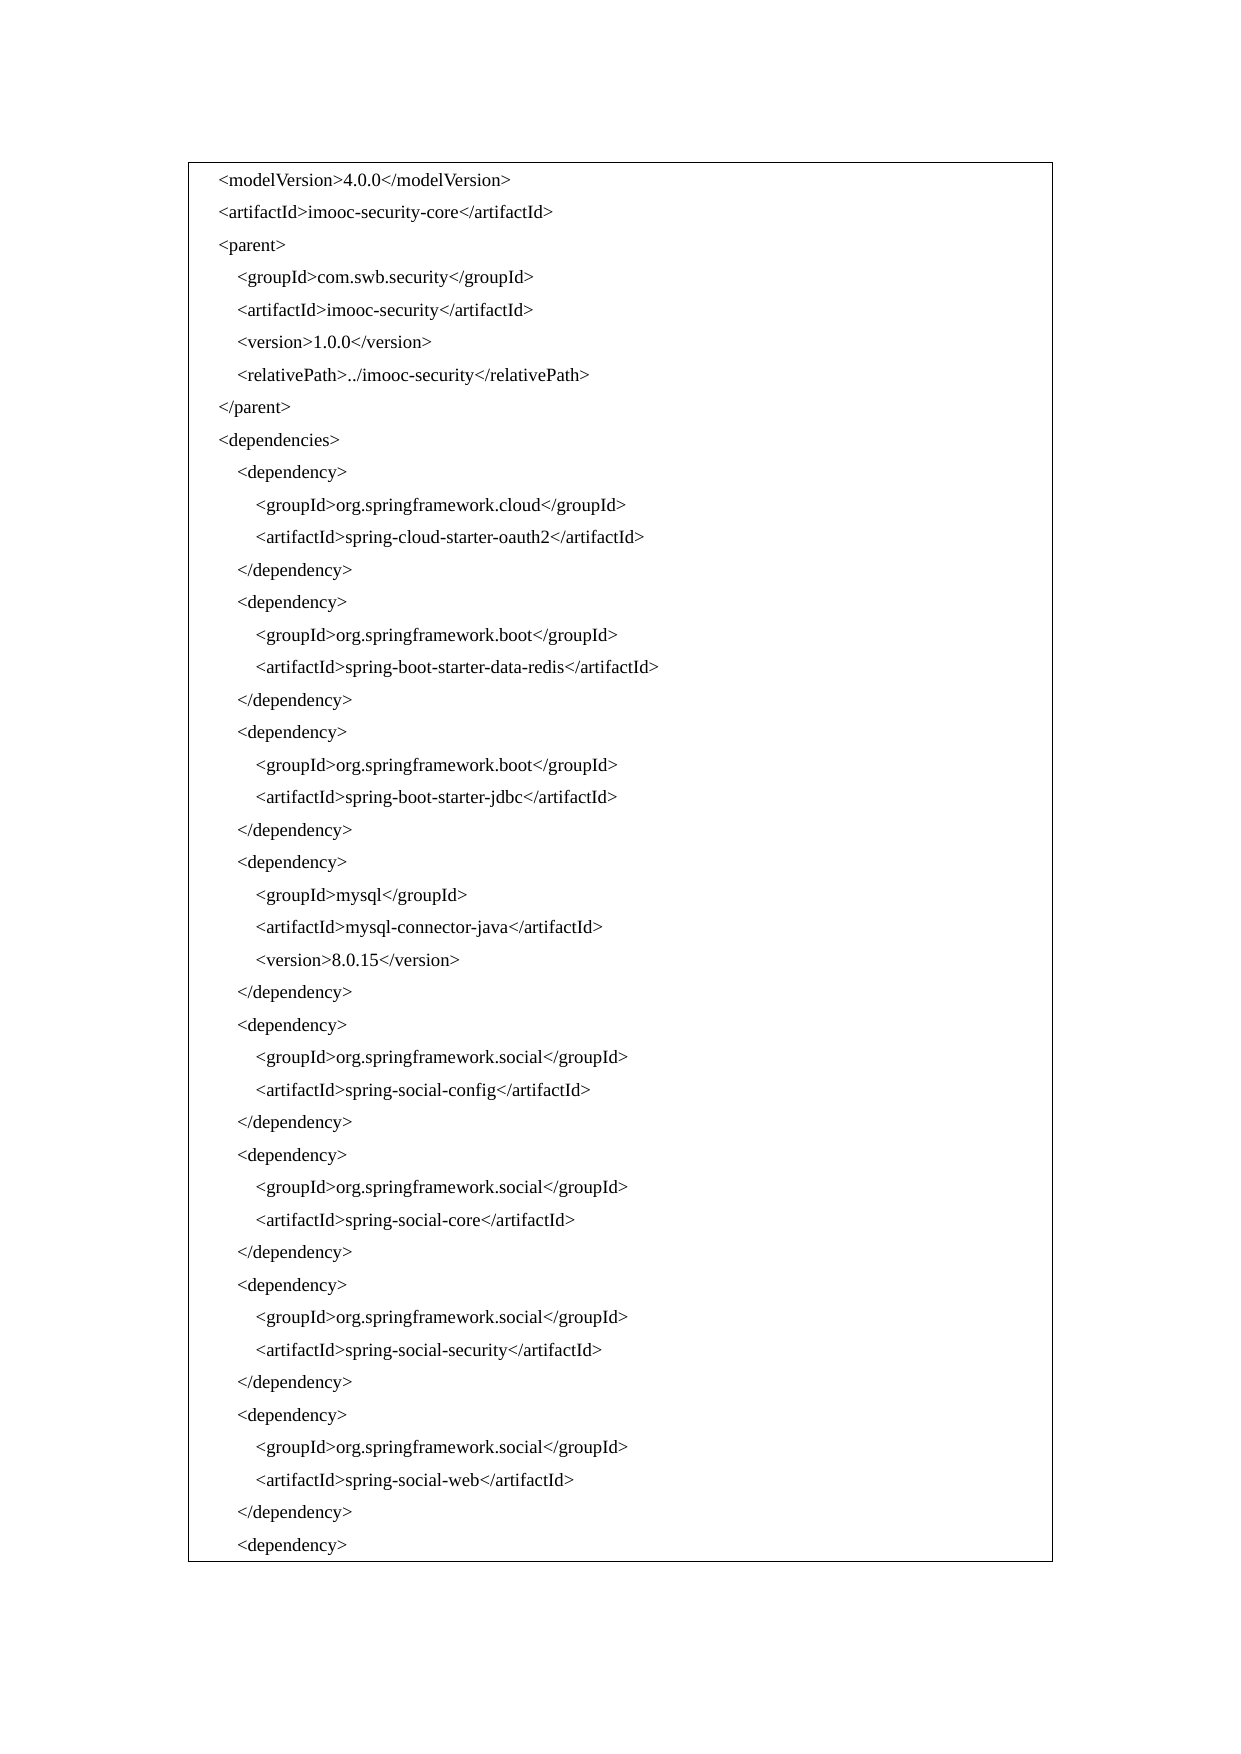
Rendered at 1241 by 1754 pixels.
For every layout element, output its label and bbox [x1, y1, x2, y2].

table_header [189, 163, 1052, 1561]
